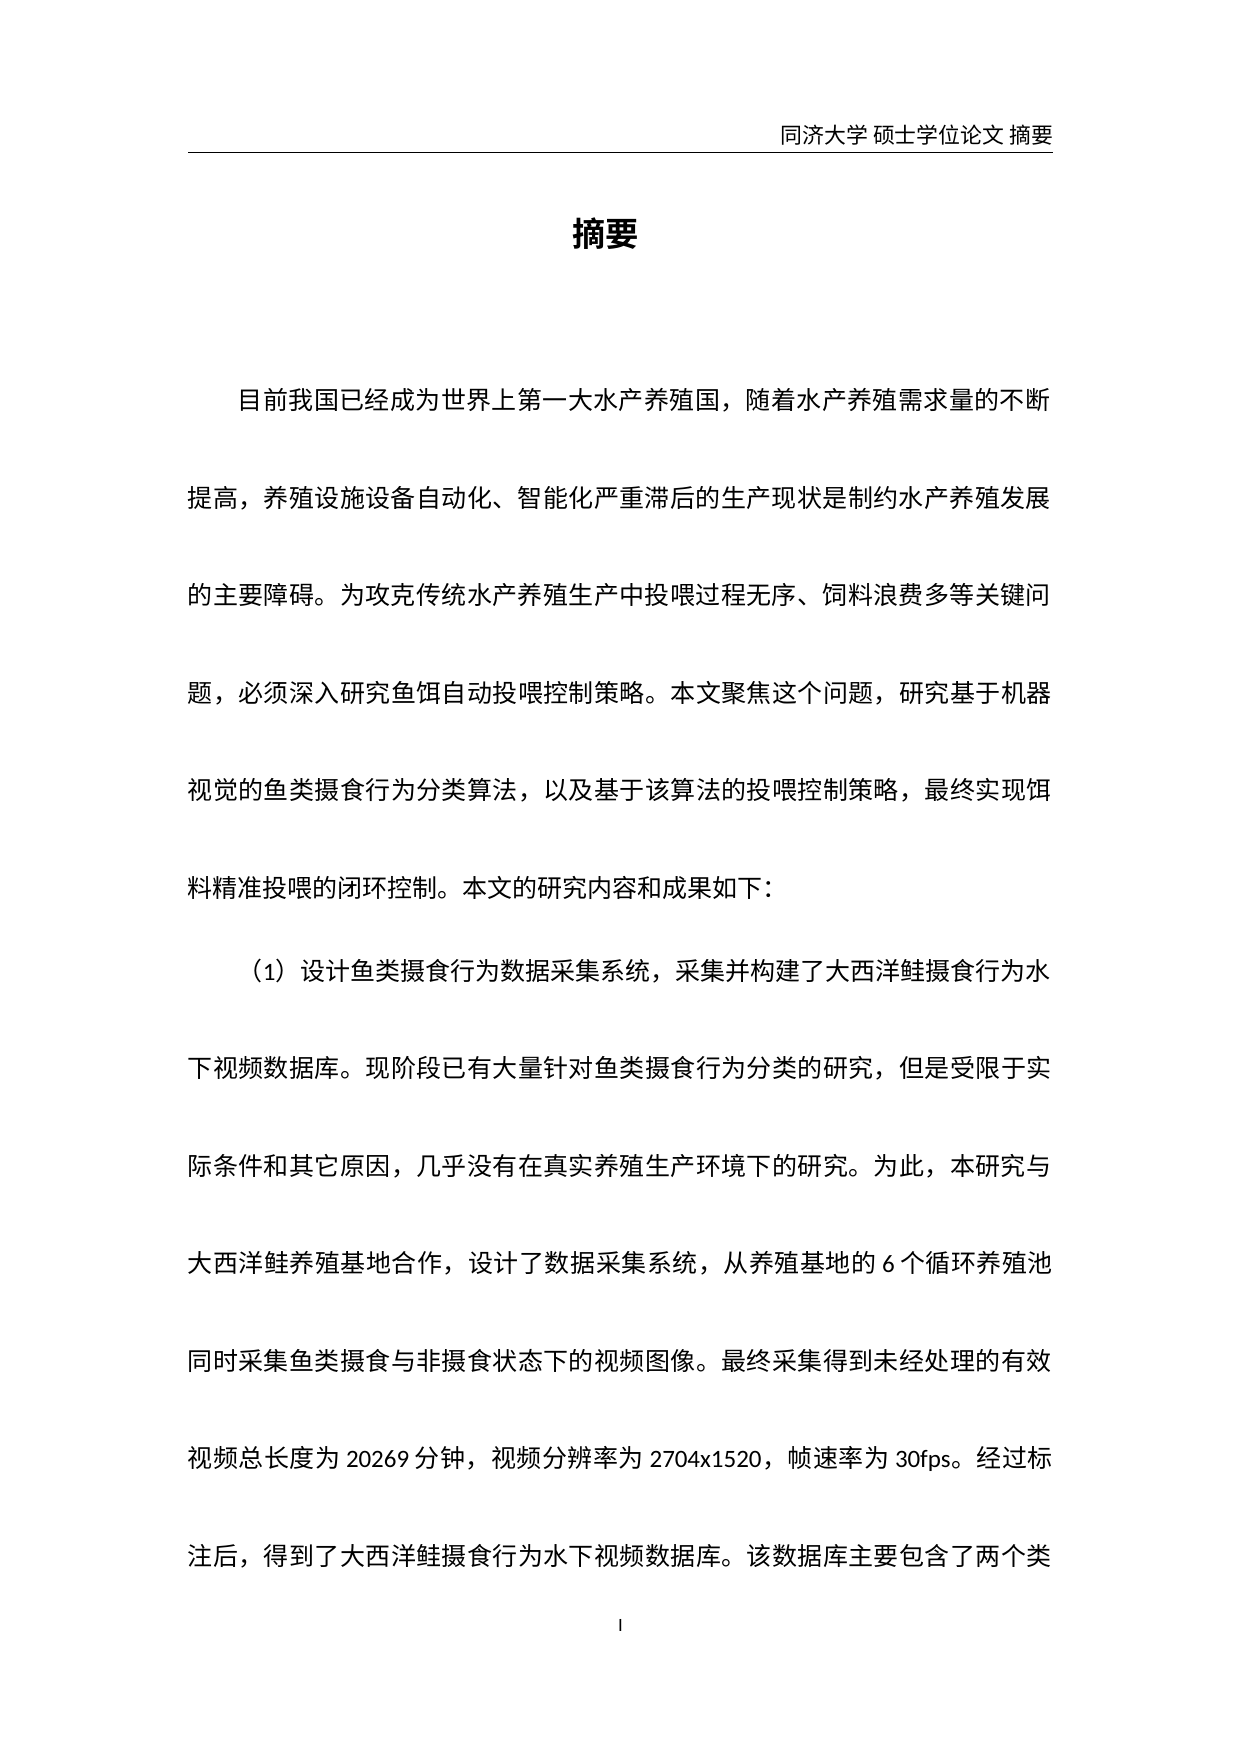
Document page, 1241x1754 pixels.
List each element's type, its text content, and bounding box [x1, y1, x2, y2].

text 目前我国已经成为世界上第一大水产养殖国，随着水产养殖需求量的不断提高，养殖设施设备自动化、智能化严重滞后的生产现状是制约水产养殖发展的主要障碍。为攻克传统水产养殖生产中投喂过程无序、饲料浪费多等关键问题，必须深入研究鱼饵自动投喂控制策略。本文聚焦这个问题，研究基于机器视觉的鱼类摄食行为分类算法，以及基于该算法的投喂控制策略，最终实现饵料精准投喂的闭环控制。本文的研究内容和成果如下： [187, 366, 1053, 919]
subtitle 摘要 [187, 199, 1053, 264]
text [187, 937, 1053, 1587]
